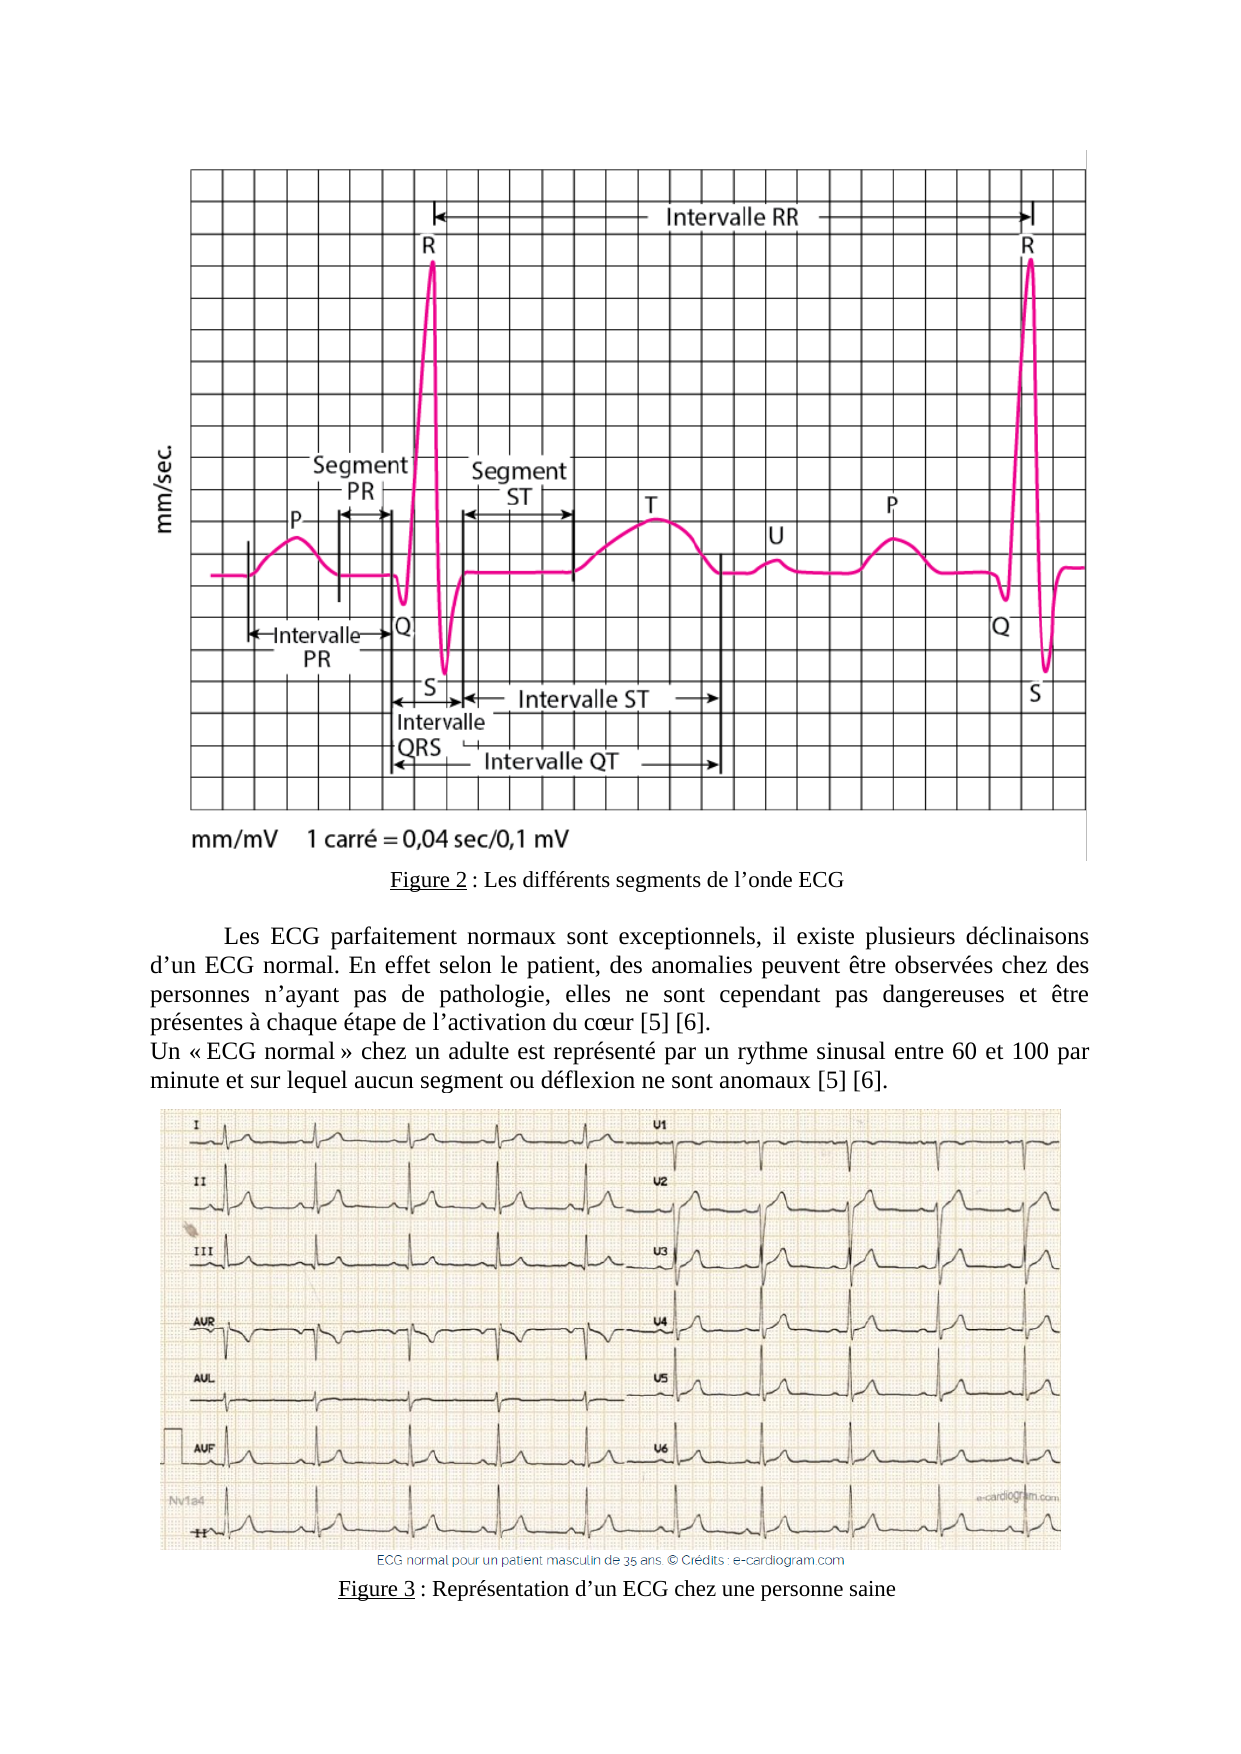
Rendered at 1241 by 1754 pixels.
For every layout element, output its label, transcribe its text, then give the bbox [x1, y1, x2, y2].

text Figure 3 : Représentation d’un ECG chez une personne saine [150, 1575, 1090, 1602]
picture [150, 1093, 1091, 1571]
picture [150, 150, 1091, 861]
text Figure 2 : Les différents segments de l’onde ECG [150, 866, 1090, 892]
text Un « ECG normal » chez un adulte est représenté par un rythme sinusal entre 60 et 100 par minute et sur lequel aucun segment ou déflexion ne sont anomaux [5] [6]. [150, 1036, 1090, 1093]
text Les ECG parfaitement normaux sont exceptionnels, il existe plusieurs déclinaisons d’un ECG normal. En effet selon le patient, des anomalies peuvent être observées chez des personnes n’ayant pas de pathologie, elles ne sont cependant pas dangereuses et être présentes à chaque étape de l’activation du cœur [5] [6]. [150, 921, 1090, 1036]
